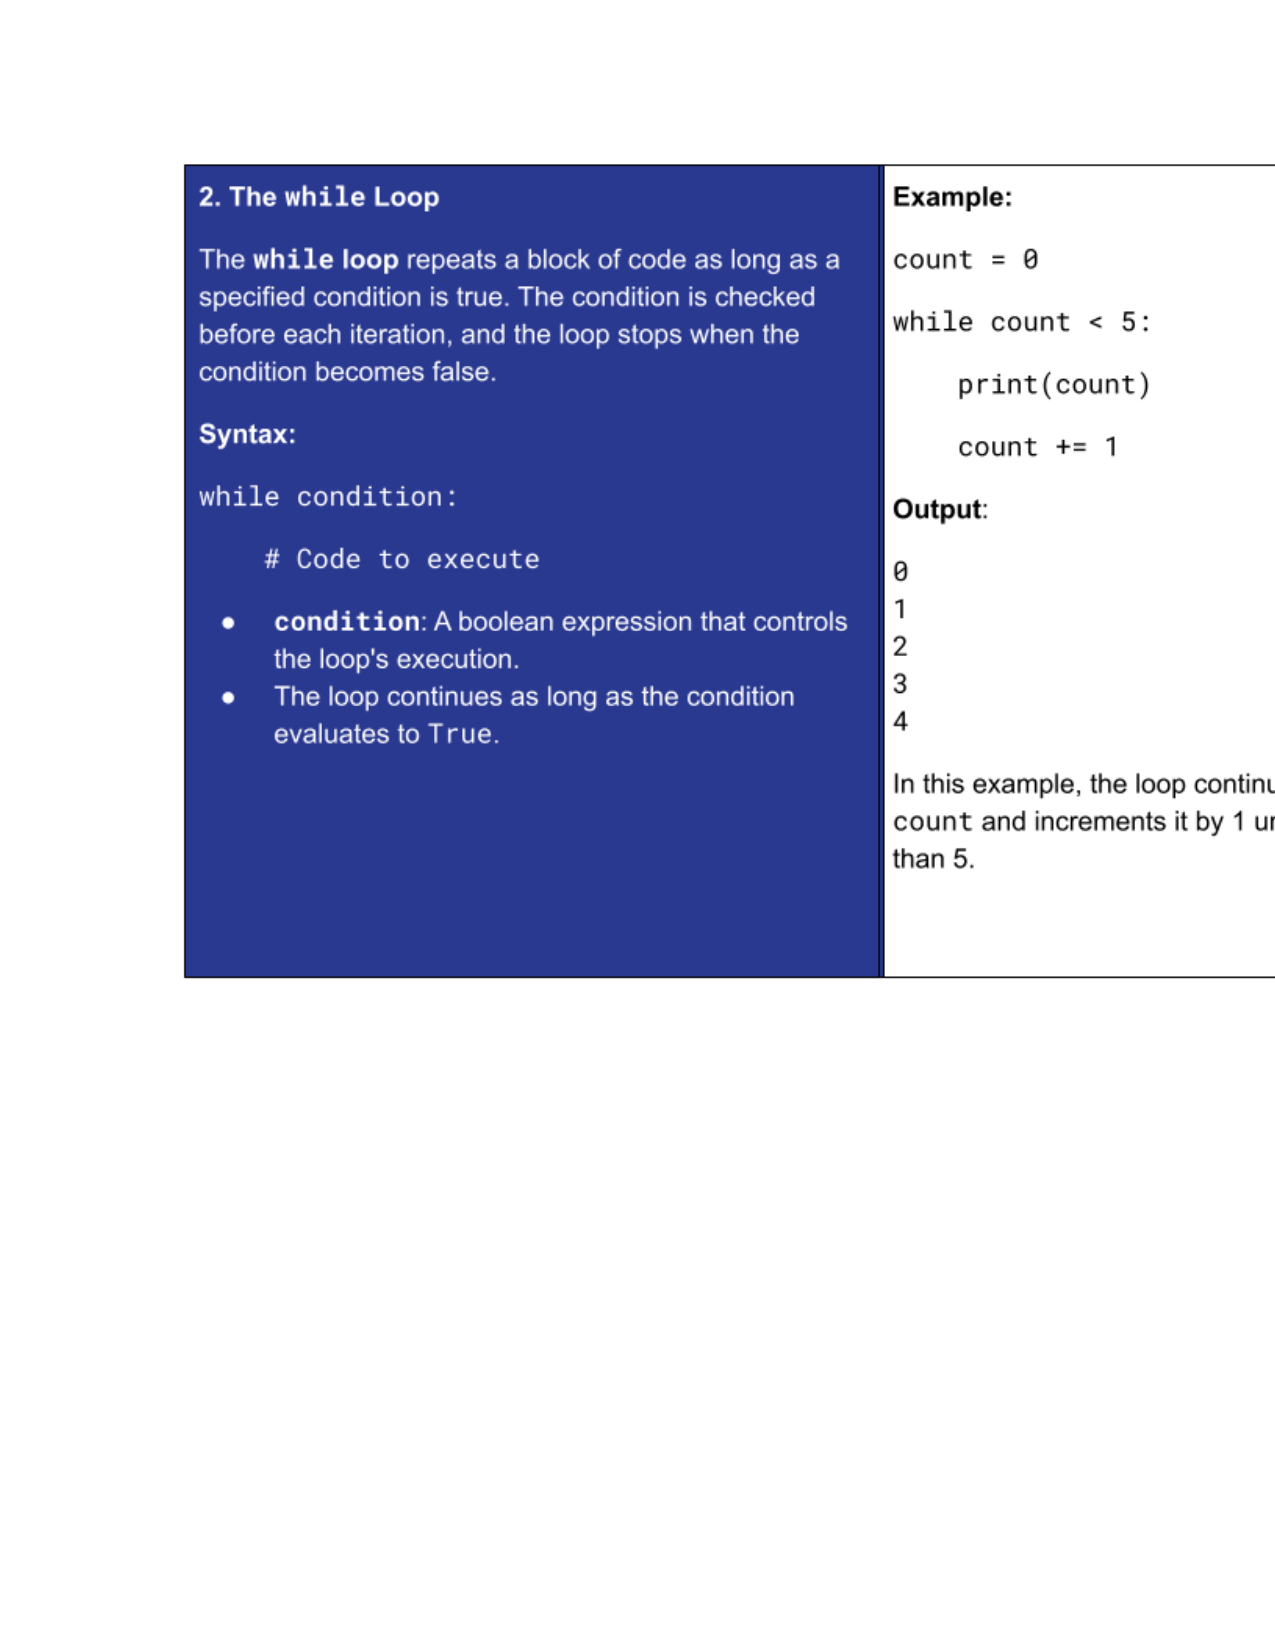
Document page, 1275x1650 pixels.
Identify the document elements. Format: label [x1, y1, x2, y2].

picture [150, 150, 1275, 994]
